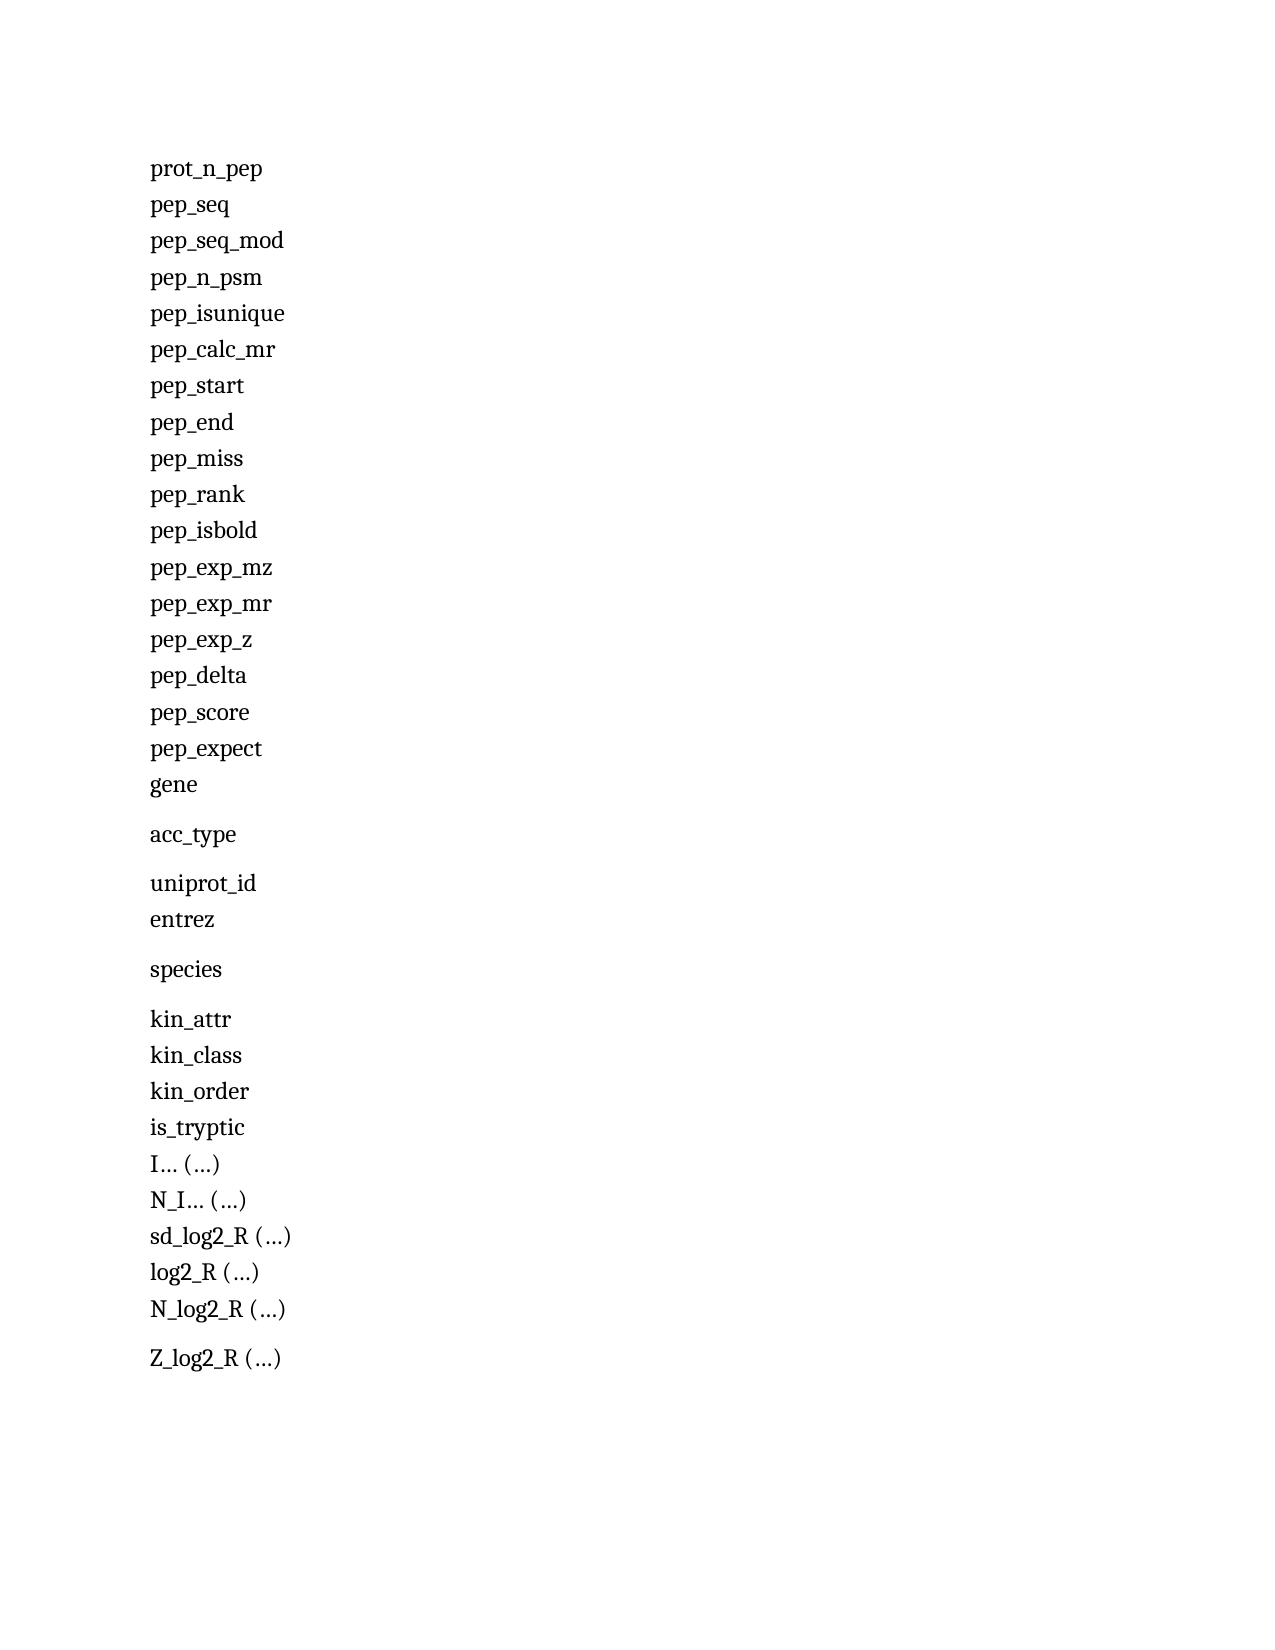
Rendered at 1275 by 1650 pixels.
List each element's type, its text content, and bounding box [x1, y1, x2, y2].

table_cell kin_order [139, 1073, 1275, 1109]
table_cell is_tryptic [139, 1110, 1275, 1146]
table_cell log2_R (…) [139, 1255, 1275, 1291]
table_cell pep_seq [139, 186, 1275, 222]
table_cell pep_exp_mr [139, 585, 1275, 621]
table_cell Z_log2_R (…) [139, 1340, 1275, 1390]
table_cell pep_delta [139, 658, 1275, 694]
table_cell gene [139, 766, 1275, 816]
table_cell pep_expect [139, 730, 1275, 766]
table_cell pep_isbold [139, 513, 1275, 549]
table_cell N_I… (…) [139, 1182, 1275, 1218]
table_cell sd_log2_R (…) [139, 1218, 1275, 1254]
table_cell pep_exp_mz [139, 549, 1275, 585]
table_cell uniprot_id [139, 865, 1275, 902]
table_cell pep_calc_mr [139, 331, 1275, 367]
table_cell pep_rank [139, 476, 1275, 512]
table_cell kin_class [139, 1037, 1275, 1073]
table_cell pep_miss [139, 440, 1275, 476]
table_cell pep_n_psm [139, 259, 1275, 295]
table_cell pep_exp_z [139, 621, 1275, 657]
table_cell acc_type [139, 816, 1275, 865]
table_cell pep_end [139, 404, 1275, 440]
table_cell N_log2_R (…) [139, 1291, 1275, 1340]
table_cell entrez [139, 902, 1275, 951]
table_cell pep_seq_mod [139, 223, 1275, 259]
table_cell pep_isunique [139, 295, 1275, 331]
table_cell prot_n_pep [139, 150, 1275, 186]
table_cell kin_attr [139, 1001, 1275, 1037]
table_cell pep_score [139, 694, 1275, 730]
table_cell species [139, 951, 1275, 1001]
table_cell I… (…) [139, 1146, 1275, 1182]
table_cell pep_start [139, 368, 1275, 404]
